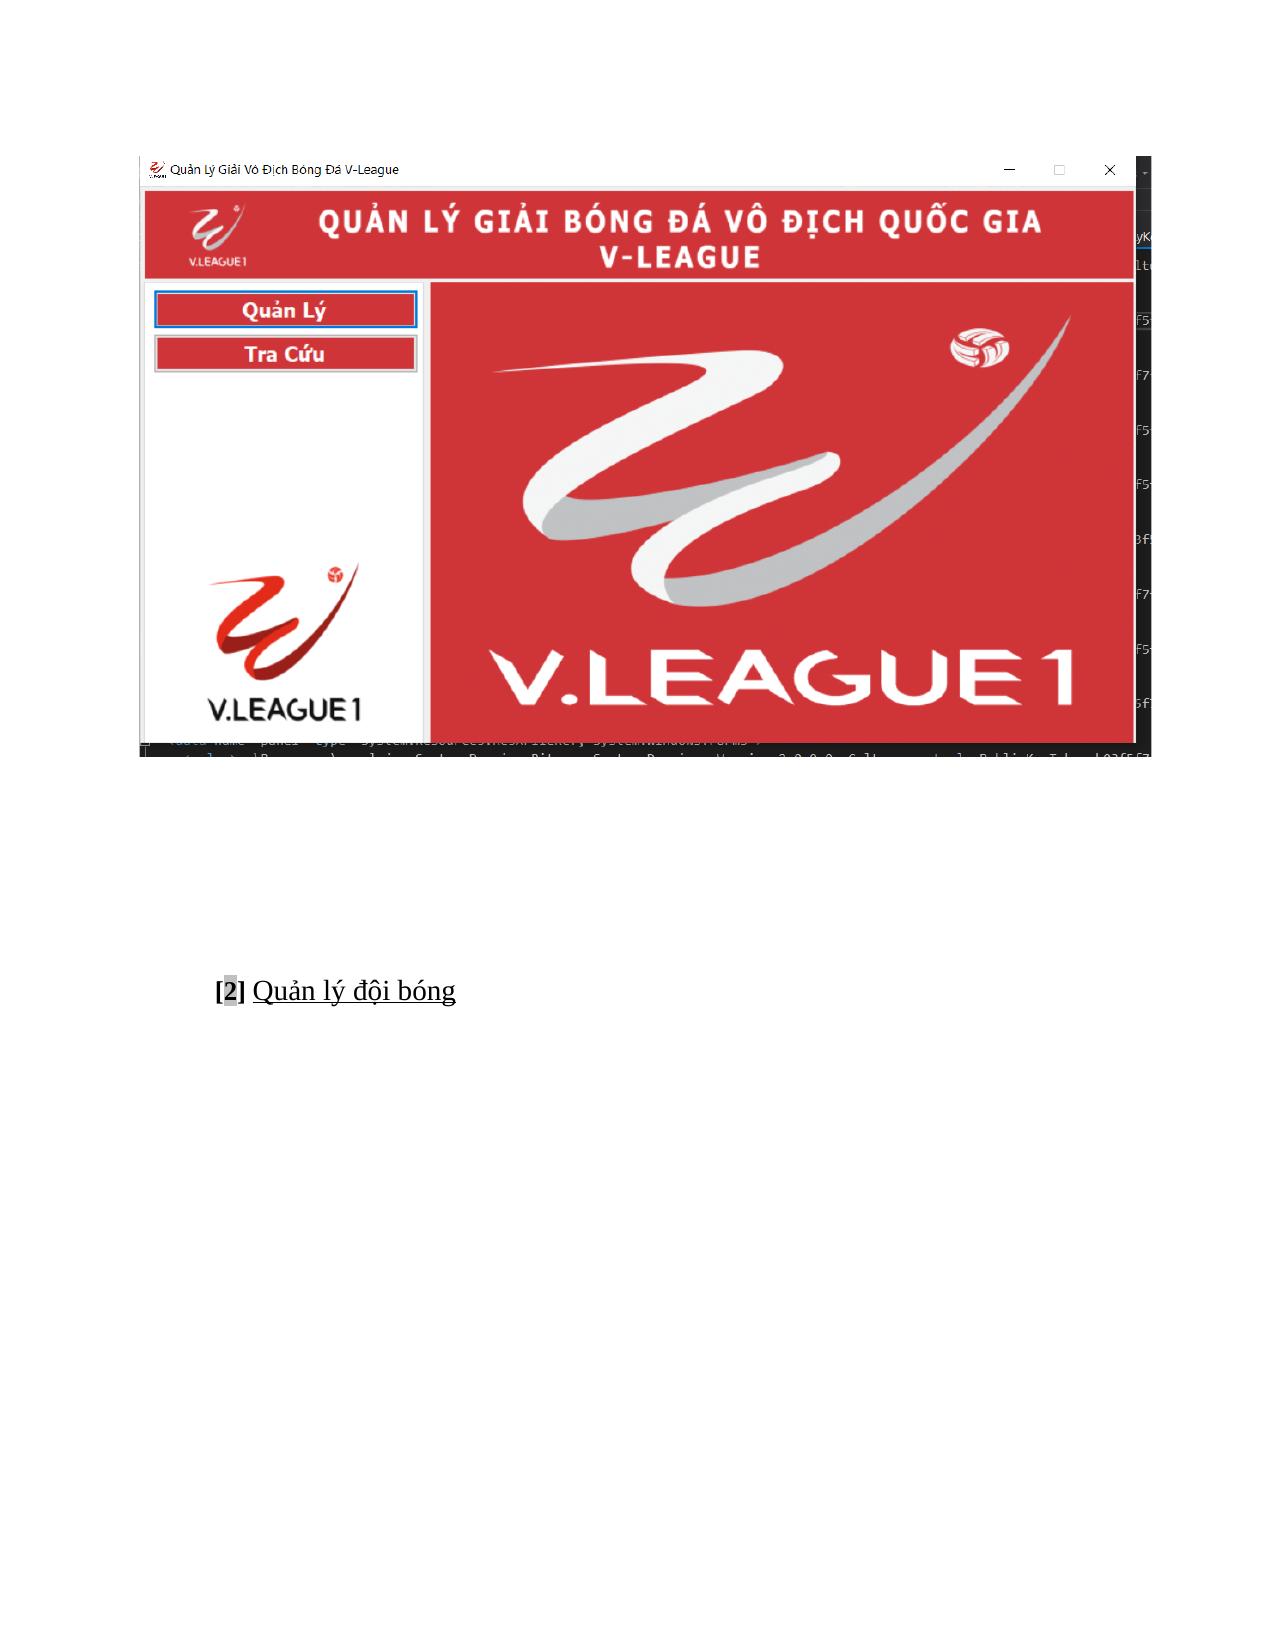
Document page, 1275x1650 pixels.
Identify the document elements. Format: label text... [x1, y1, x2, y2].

list [2] Quản lý đội bóng [214, 973, 1200, 1006]
picture [139, 156, 1152, 757]
